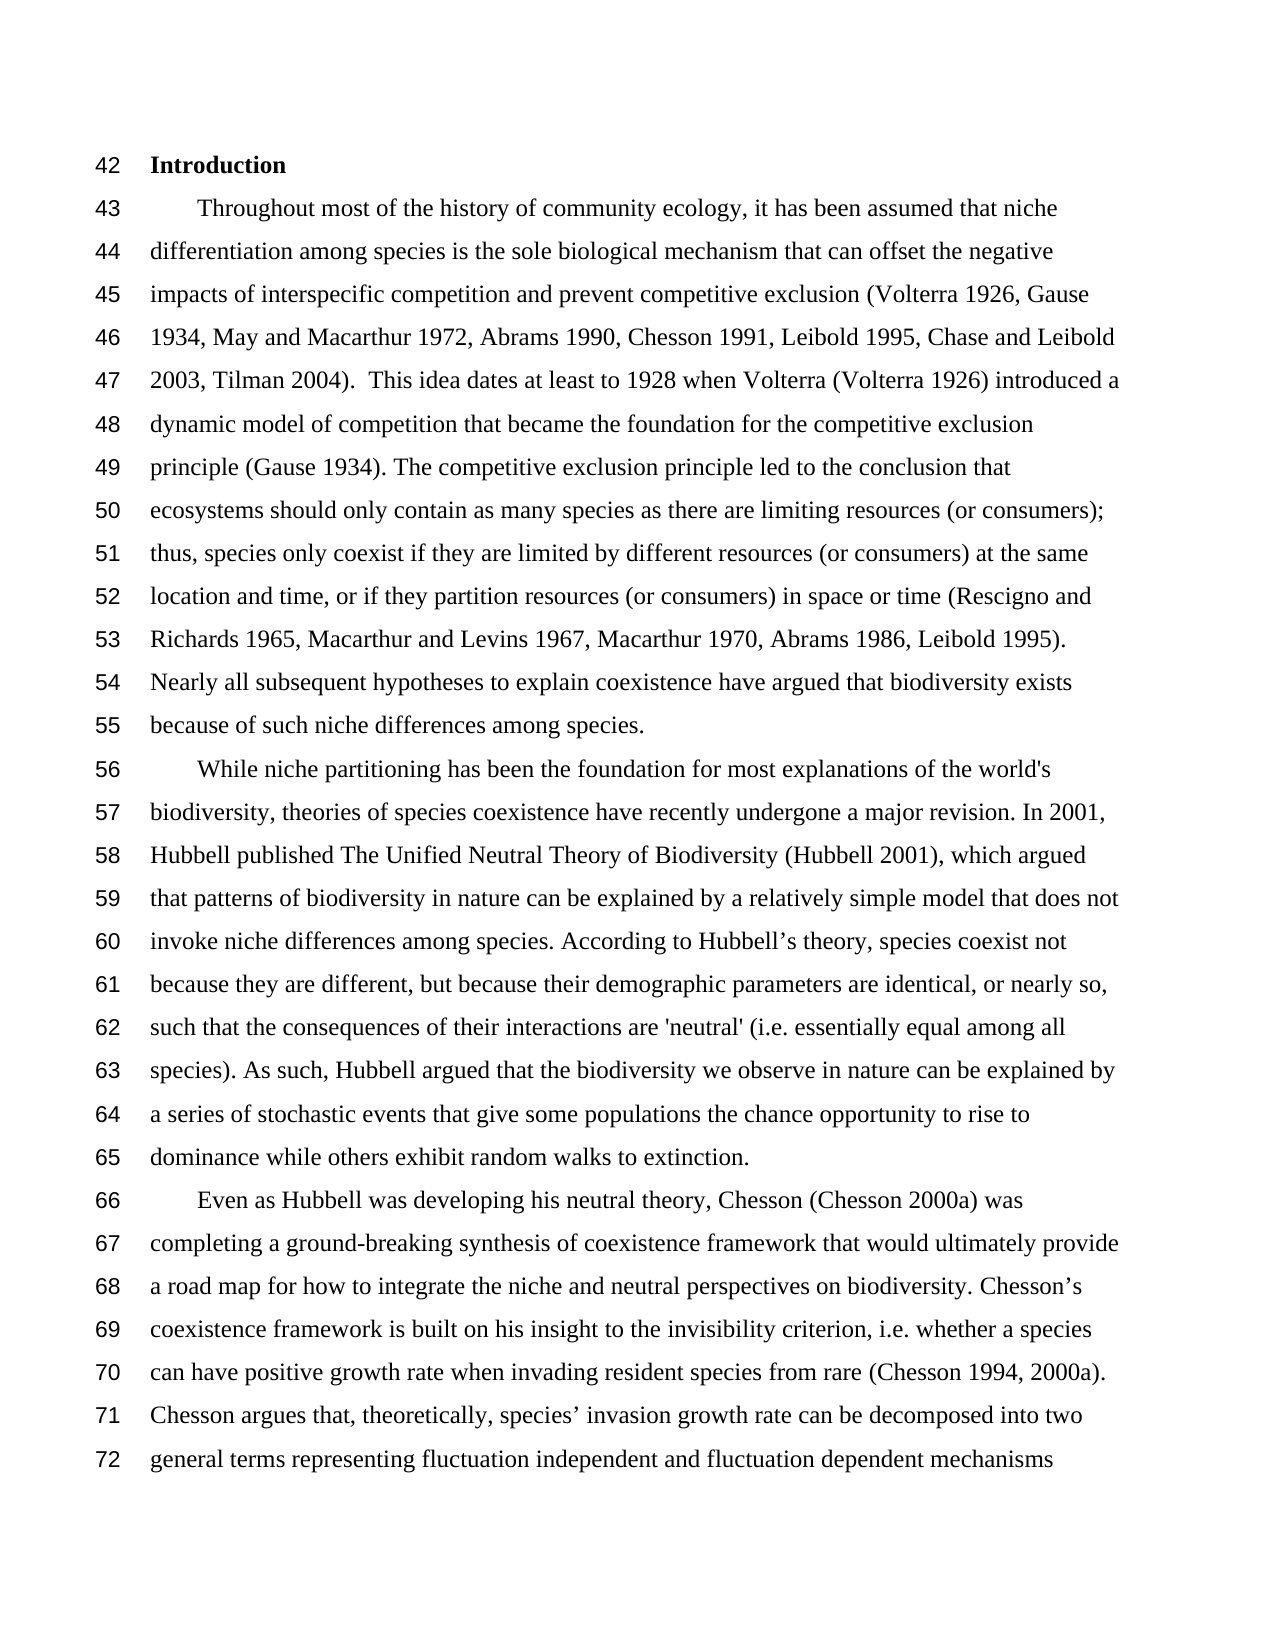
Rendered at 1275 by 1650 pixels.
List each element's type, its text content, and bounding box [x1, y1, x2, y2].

text Throughout most of the history of community ecology, it has been assumed that niche differentiation among species is the sole biological mechanism that can offset the negative impacts of interspecific competition and prevent competitive exclusion (Volterra 1926, Gause 1934, May and Macarthur 1972, Abrams 1990, Chesson 1991, Leibold 1995, Chase and Leibold 2003, Tilman 2004). This idea dates at least to 1928 when Volterra (Volterra 1926) introduced a dynamic model of competition that became the foundation for the competitive exclusion principle (Gause 1934). The competitive exclusion principle led to the conclusion that ecosystems should only contain as many species as there are limiting resources (or consumers); thus, species only coexist if they are limited by different resources (or consumers) at the same location and time, or if they partition resources (or consumers) in space or time (Rescigno and Richards 1965, Macarthur and Levins 1967, Macarthur 1970, Abrams 1986, Leibold 1995). Nearly all subsequent hypotheses to explain coexistence have argued that biodiversity exists because of such niche differences among species. [150, 193, 1125, 739]
text While niche partitioning has been the foundation for most explanations of the world's biodiversity, theories of species coexistence have recently undergone a major revision. In 2001, Hubbell published The Unified Neutral Theory of Biodiversity (Hubbell 2001), which argued that patterns of biodiversity in nature can be explained by a relatively simple model that does not invoke niche differences among species. According to Hubbell’s theory, species coexist not because they are different, but because their demographic parameters are identical, or nearly so, such that the consequences of their interactions are 'neutral' (i.e. essentially equal among all species). As such, Hubbell argued that the biodiversity we observe in nature can be explained by a series of stochastic events that give some populations the chance opportunity to rise to dominance while others exhibit random walks to extinction. [150, 754, 1125, 1171]
text Introduction [150, 150, 1125, 179]
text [150, 1185, 1125, 1472]
